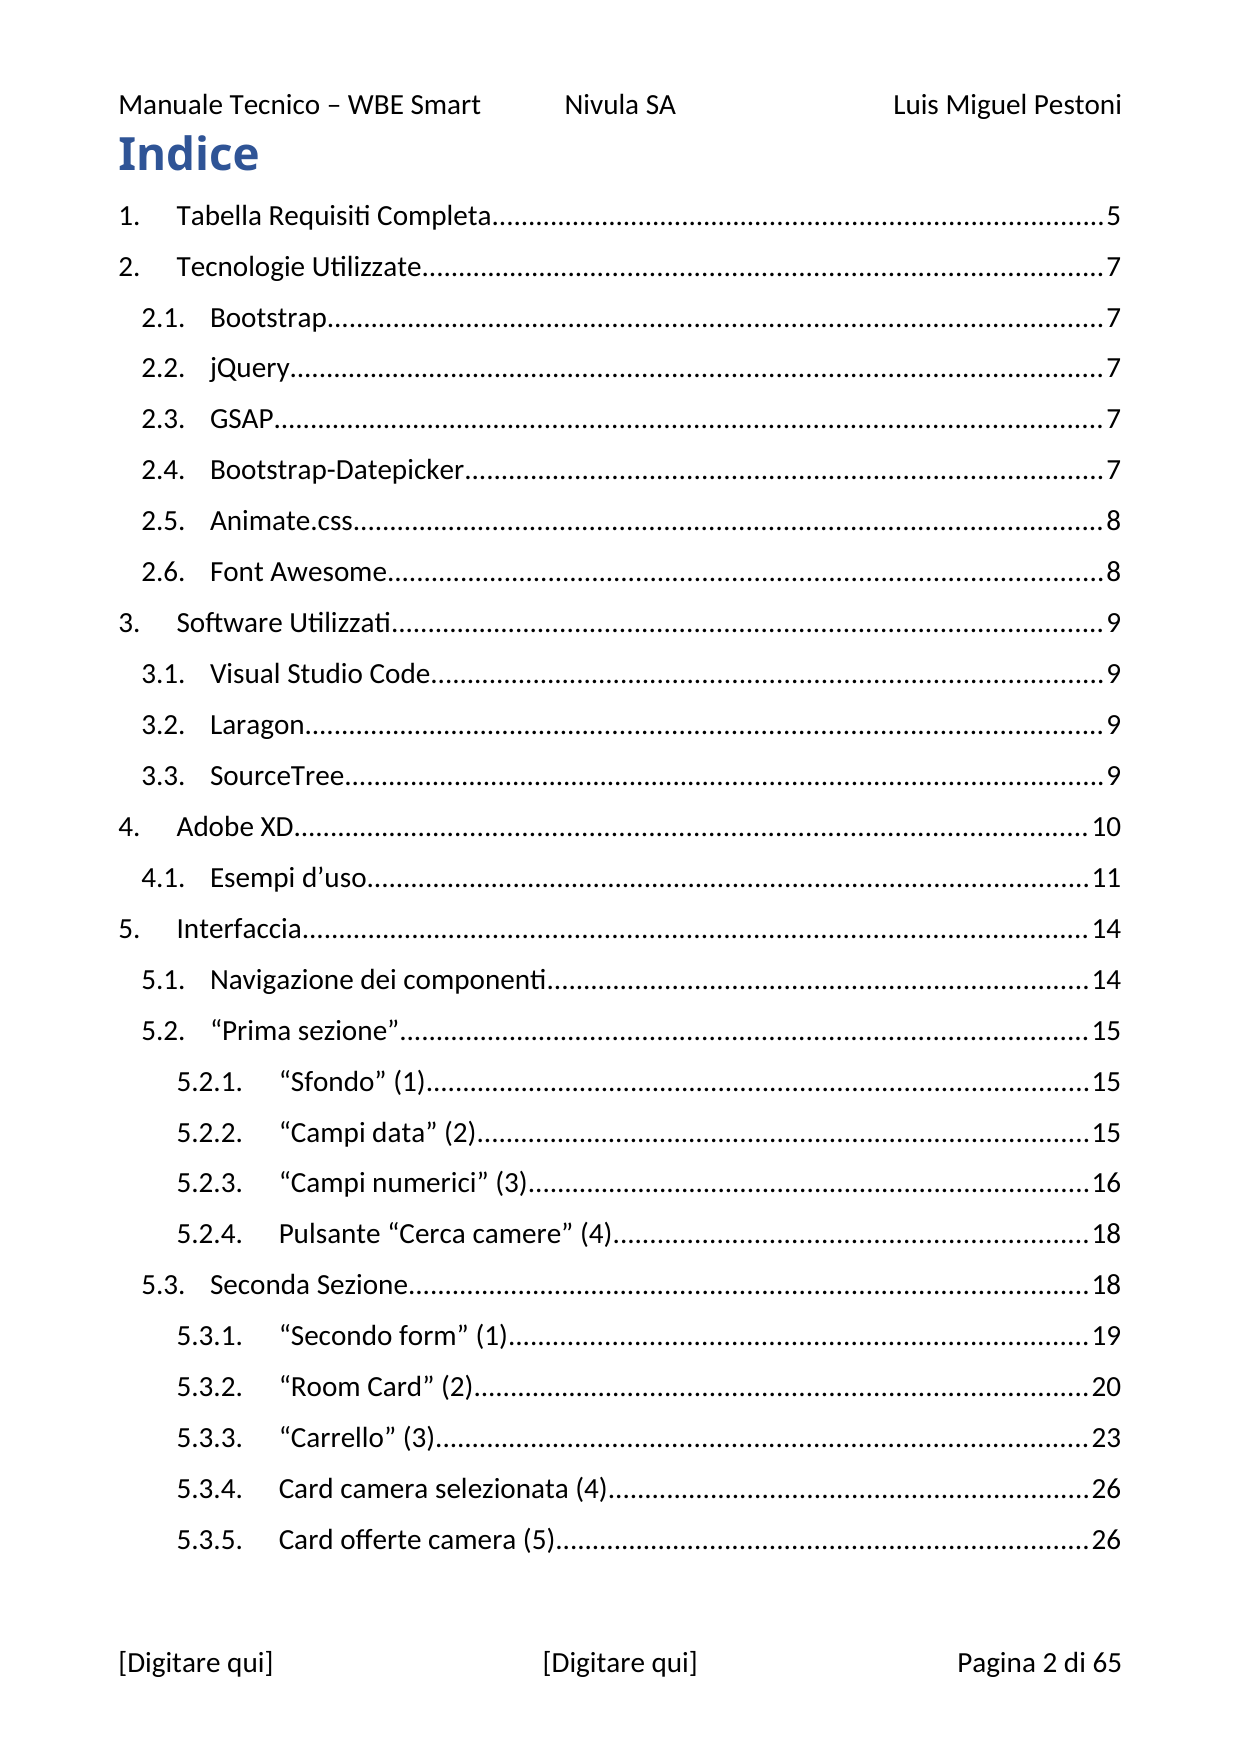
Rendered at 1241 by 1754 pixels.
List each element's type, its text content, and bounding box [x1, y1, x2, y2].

text Indice [118, 122, 1122, 184]
